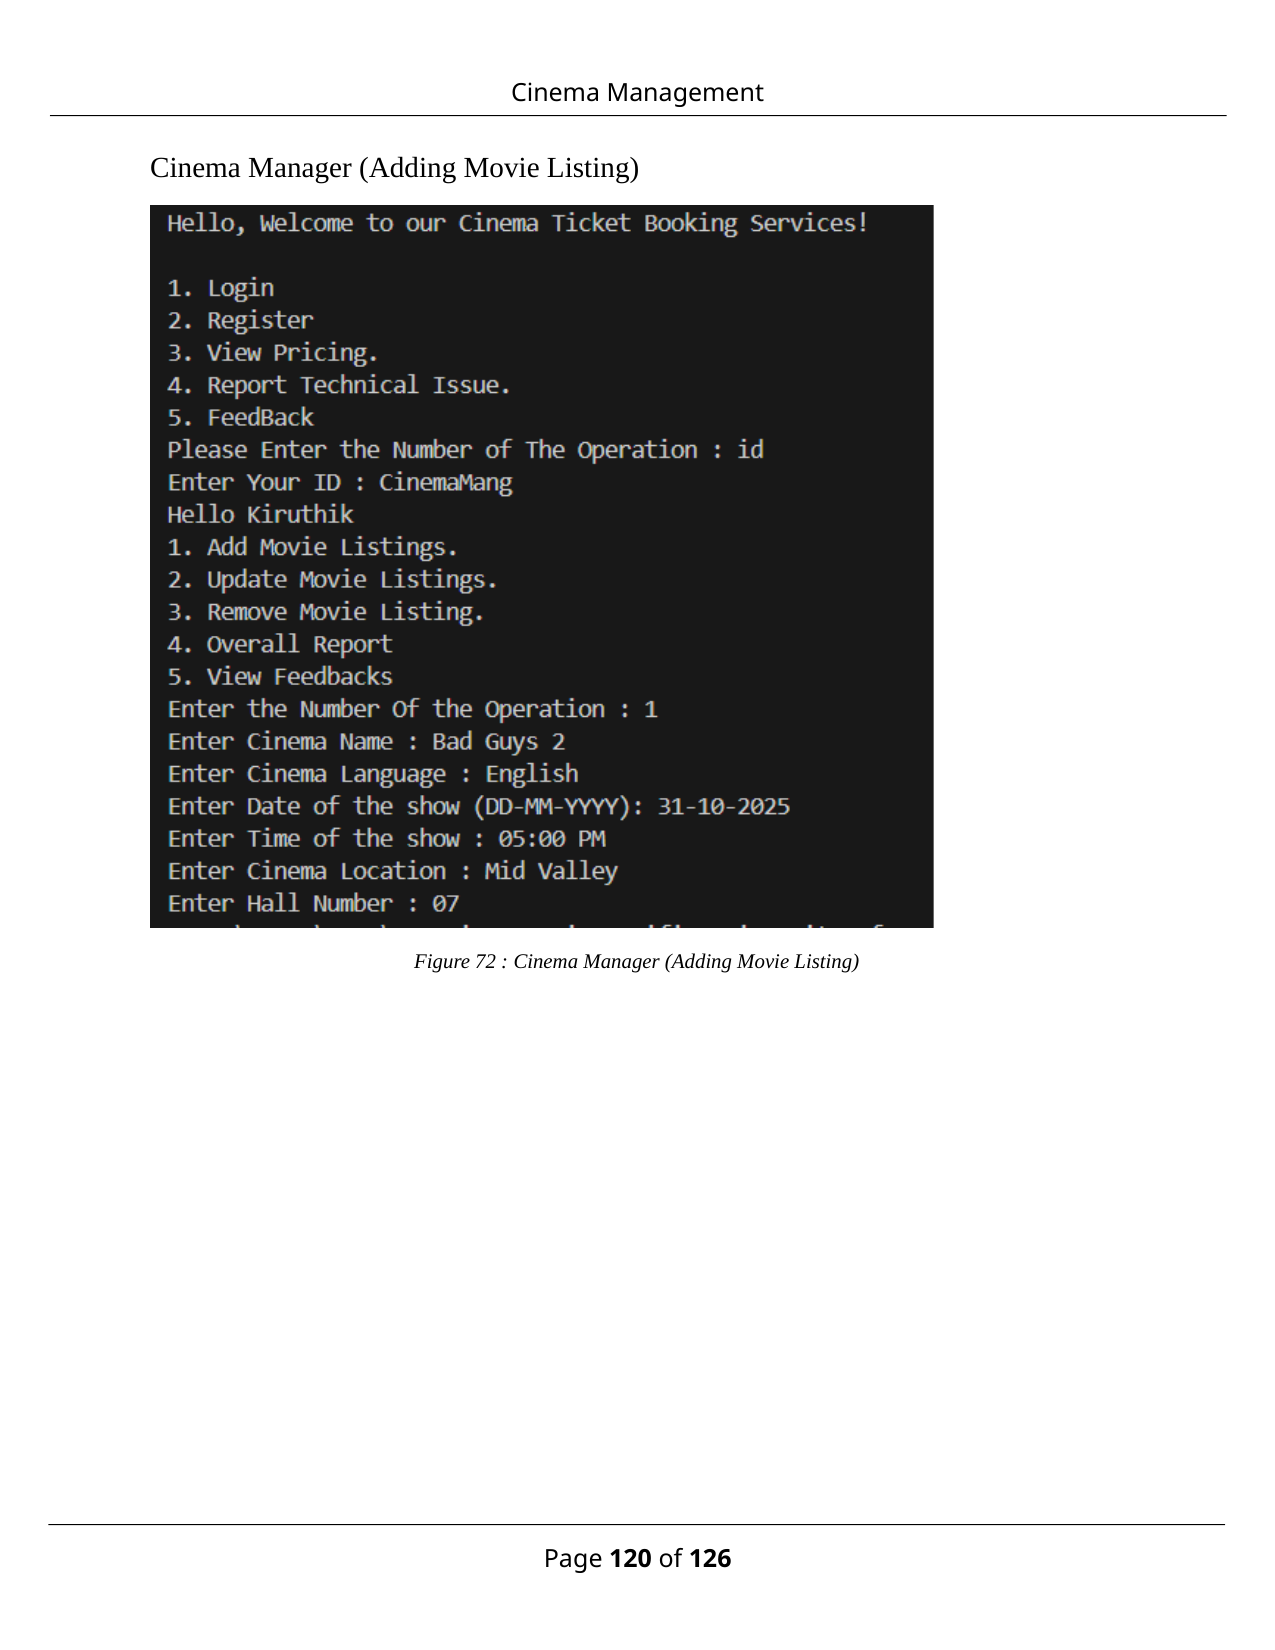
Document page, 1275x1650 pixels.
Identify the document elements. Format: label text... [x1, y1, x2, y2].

text Cinema Manager (Adding Movie Listing) [150, 150, 1125, 183]
picture [150, 205, 934, 928]
text Figure 72 : Cinema Manager (Adding Movie Listing) [150, 949, 1125, 973]
